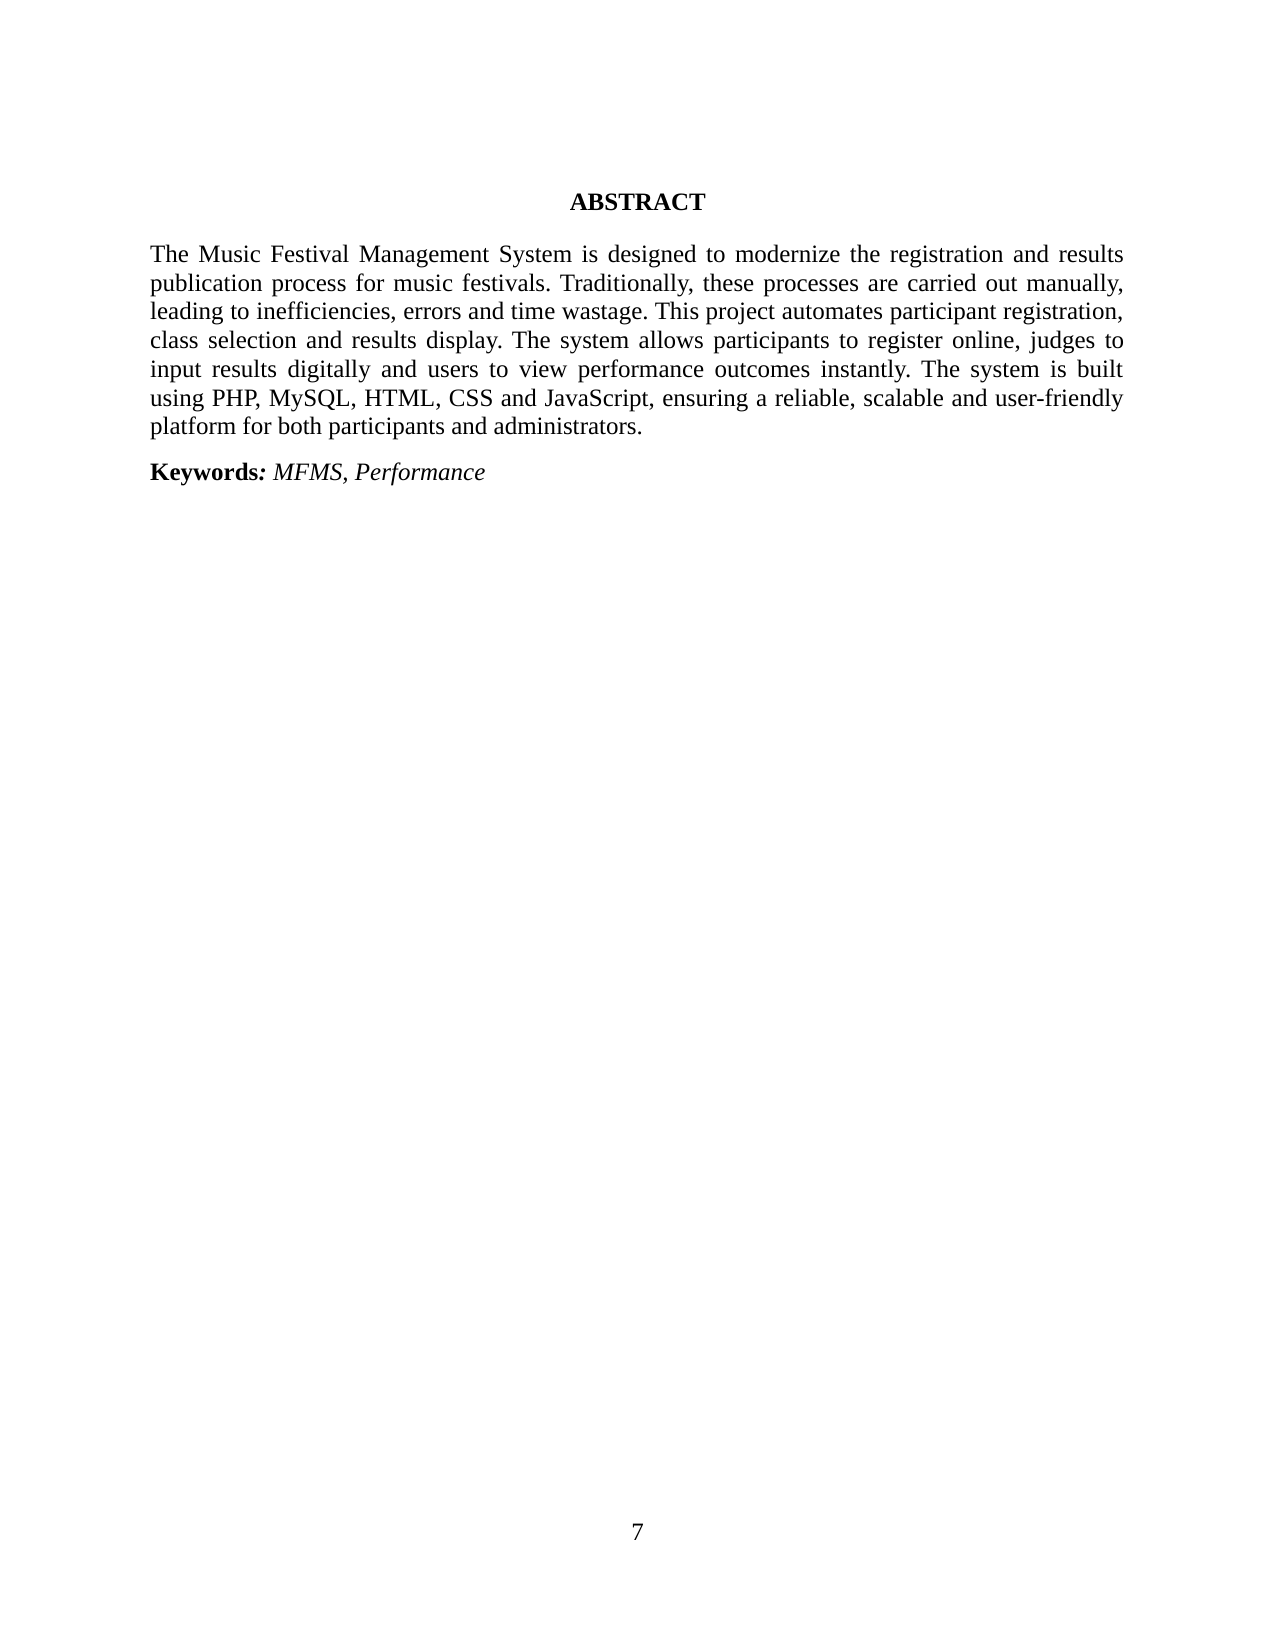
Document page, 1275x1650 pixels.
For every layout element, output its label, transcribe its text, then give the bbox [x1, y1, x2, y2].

text Keywords: MFMS, Performance [150, 457, 1125, 486]
subtitle ABSTRACT [150, 187, 1125, 216]
text The Music Festival Management System is designed to modernize the registration and results publication process for music festivals. Traditionally, these processes are carried out manually, leading to inefficiencies, errors and time wastage. This project automates participant registration, class selection and results display. The system allows participants to register online, judges to input results digitally and users to view performance outcomes instantly. The system is built using PHP, MySQL, HTML, CSS and JavaScript, ensuring a reliable, scalable and user-friendly platform for both participants and administrators. [150, 239, 1125, 440]
